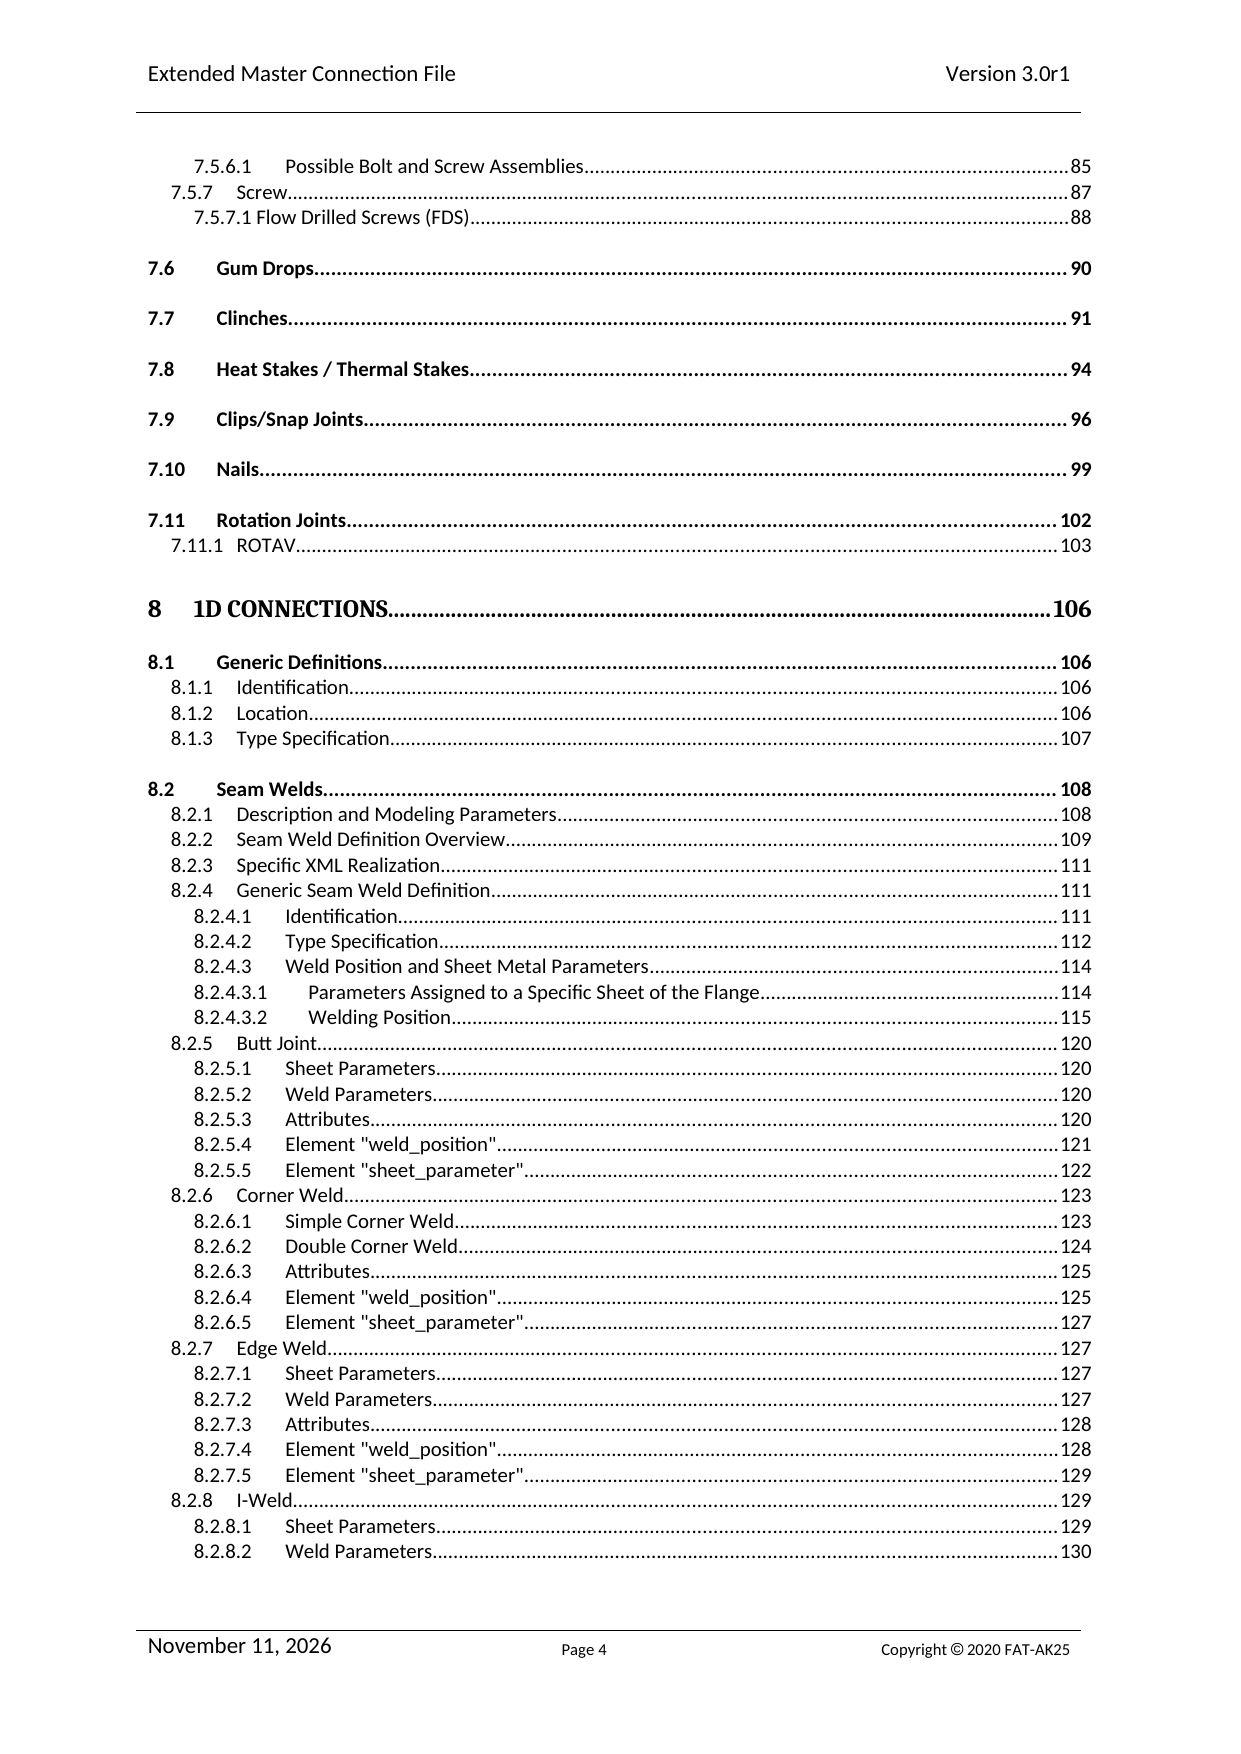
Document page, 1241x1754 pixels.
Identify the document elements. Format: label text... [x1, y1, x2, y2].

text 8.2.5.1 Sheet Parameters 120 [193, 1055, 1092, 1081]
text 7.11 Rotation Joints 102 [148, 507, 1092, 532]
text 8.2.6 Corner Weld 123 [171, 1182, 1092, 1208]
text 8.2.8 I-Weld 129 [171, 1487, 1092, 1513]
text 8.2.5.2 Weld Parameters 120 [193, 1081, 1092, 1106]
text 8.2.4.1 Identification 111 [193, 903, 1092, 928]
text 8.2 Seam Welds 108 [148, 776, 1092, 801]
text 8.2.5.3 Attributes 120 [193, 1106, 1092, 1132]
text 8.2.8.2 Weld Parameters 130 [193, 1538, 1092, 1564]
text 8.2.3 Specific XML Realization 111 [171, 852, 1092, 877]
text 8.2.4.3.1 Parameters Assigned to a Specific Sheet of the Flange 114 [193, 979, 1092, 1004]
text 8.2.6.1 Simple Corner Weld 123 [193, 1208, 1092, 1233]
text 8.2.7.1 Sheet Parameters 127 [193, 1360, 1092, 1386]
text 8.2.6.3 Attributes 125 [193, 1259, 1092, 1284]
text 8.1 Generic Definitions 106 [148, 649, 1092, 674]
text 8.1.2 Location 106 [171, 700, 1092, 725]
text 7.11.1 ROTAV 103 [171, 532, 1092, 558]
text 8.2.5.5 Element "sheet_parameter" 122 [193, 1157, 1092, 1182]
text 7.5.6.1 Possible Bolt and Screw Assemblies 85 [193, 154, 1092, 179]
text 8.2.4.3 Weld Position and Sheet Metal Parameters 114 [193, 954, 1092, 979]
text 7.6 Gum Drops 90 [148, 255, 1092, 280]
text 8.2.7.3 Attributes 128 [193, 1411, 1092, 1437]
text 8.2.4.3.2 Welding Position 115 [193, 1004, 1092, 1030]
text 7.5.7.1 Flow Drilled Screws (FDS) 88 [193, 204, 1092, 230]
text 7.7 Clinches 91 [148, 305, 1092, 331]
text 7.8 Heat Stakes / Thermal Stakes 94 [148, 356, 1092, 381]
text 8.2.7.5 Element "sheet_parameter" 129 [193, 1462, 1092, 1487]
text 8.2.1 Description and Modeling Parameters 108 [171, 801, 1092, 827]
text 8 1D connections 106 [148, 595, 1092, 624]
text 7.10 Nails 99 [148, 457, 1092, 482]
text 8.2.6.4 Element "weld_position" 125 [193, 1284, 1092, 1309]
text 8.1.3 Type Specification 107 [171, 725, 1092, 751]
text 8.2.8.1 Sheet Parameters 129 [193, 1513, 1092, 1538]
text 8.2.4 Generic Seam Weld Definition 111 [171, 877, 1092, 903]
text 8.1.1 Identification 106 [171, 674, 1092, 700]
text 8.2.6.2 Double Corner Weld 124 [193, 1233, 1092, 1259]
text 8.2.5.4 Element "weld_position" 121 [193, 1132, 1092, 1157]
text 8.2.7.2 Weld Parameters 127 [193, 1386, 1092, 1411]
text 8.2.4.2 Type Specification 112 [193, 928, 1092, 954]
text 7.5.7 Screw 87 [171, 179, 1092, 204]
text 8.2.5 Butt Joint 120 [171, 1030, 1092, 1055]
text 8.2.7 Edge Weld 127 [171, 1335, 1092, 1360]
text 7.9 Clips/Snap Joints 96 [148, 406, 1092, 432]
text 8.2.7.4 Element "weld_position" 128 [193, 1437, 1092, 1462]
text 8.2.2 Seam Weld Definition Overview 109 [171, 827, 1092, 852]
text 8.2.6.5 Element "sheet_parameter" 127 [193, 1309, 1092, 1335]
